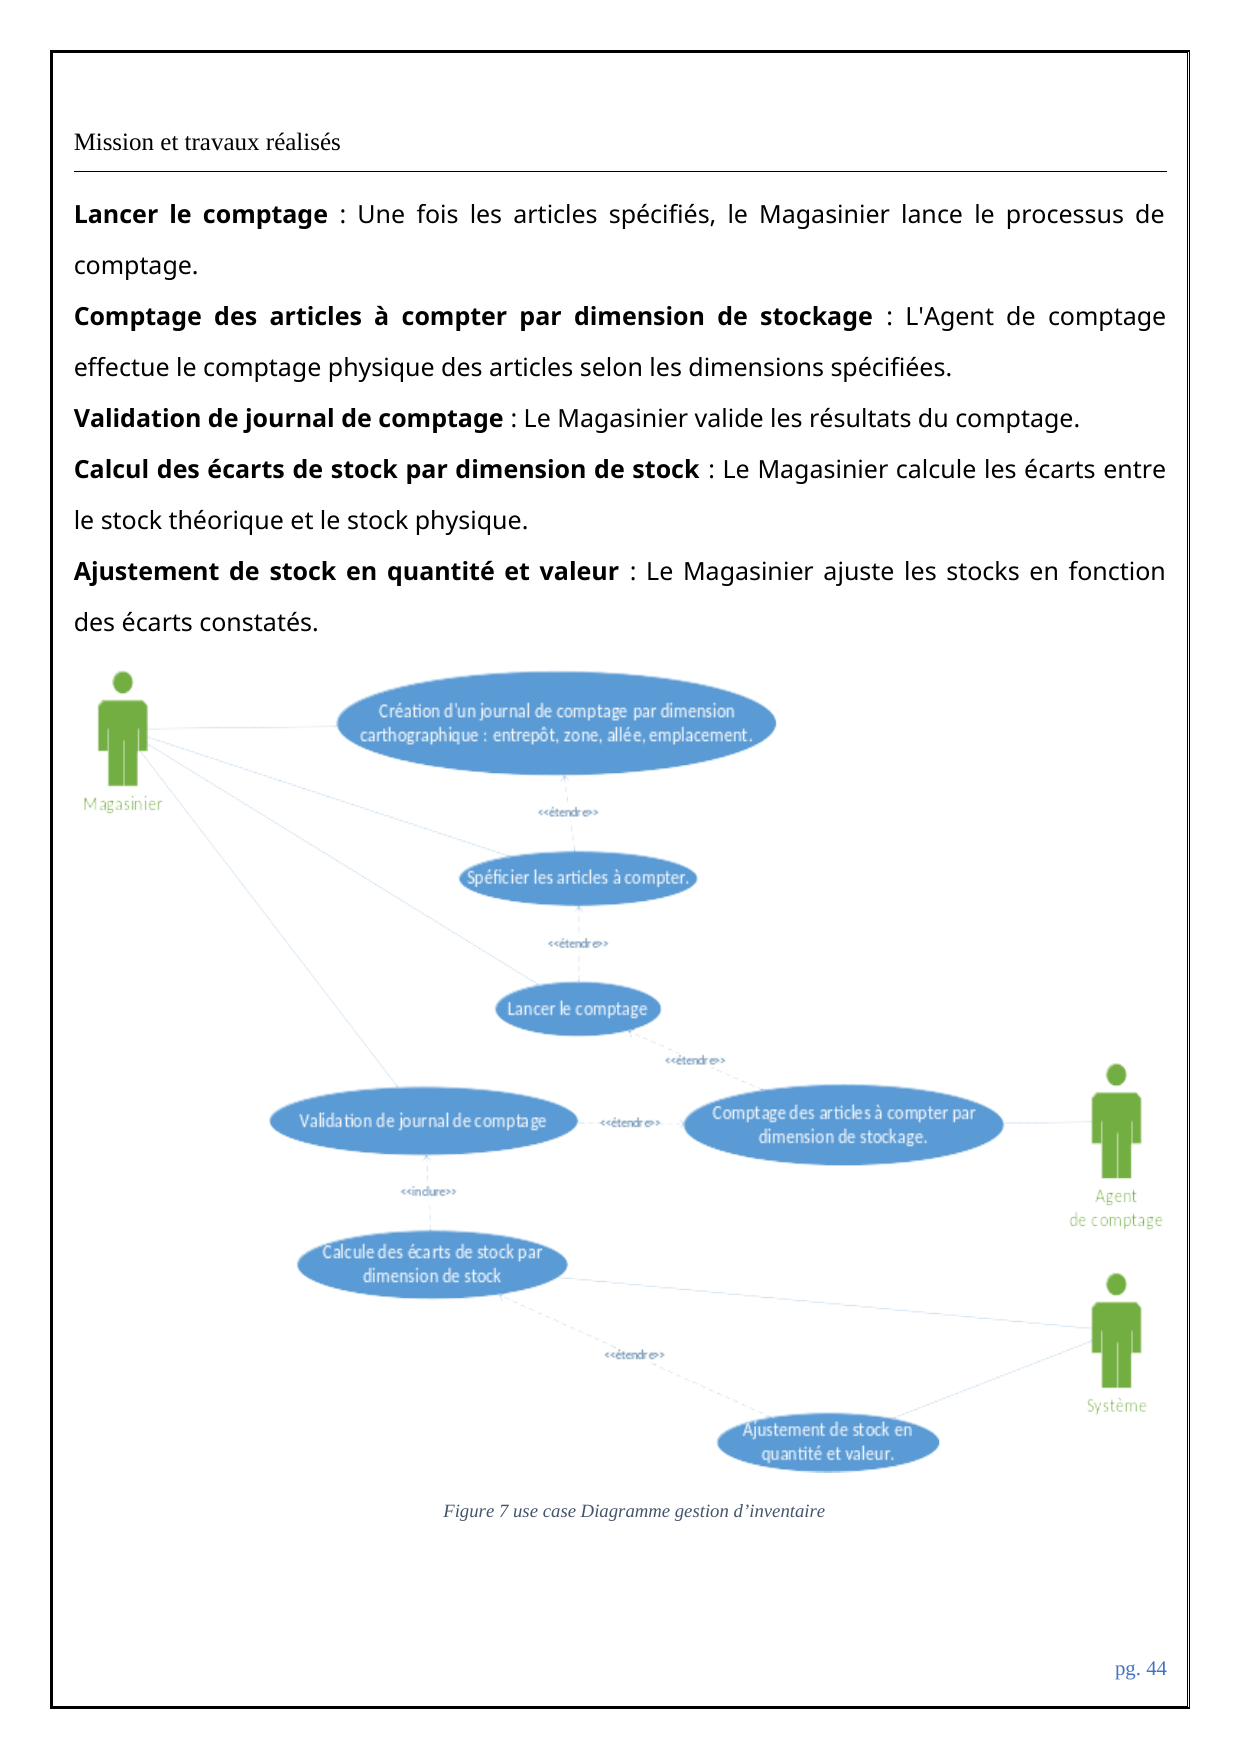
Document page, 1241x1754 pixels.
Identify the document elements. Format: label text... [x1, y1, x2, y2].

text Validation de journal de comptage : Le Magasinier valide les résultats du comptage. [73, 401, 1167, 435]
text Calcul des écarts de stock par dimension de stock : Le Magasinier calcule les écarts entre le stock théorique et le stock physique. [73, 452, 1167, 537]
text Lancer le comptage : Une fois les articles spécifiés, le Magasinier lance le processus de comptage. [73, 197, 1167, 282]
text Comptage des articles à compter par dimension de stockage : L'Agent de comptage effectue le comptage physique des articles selon les dimensions spécifiées. [73, 299, 1167, 384]
text Ajustement de stock en quantité et valeur : Le Magasinier ajuste les stocks en fonction des écarts constatés. [73, 554, 1167, 639]
text Figure 7 use case Diagramme gestion d’inventaire [73, 1499, 1167, 1521]
